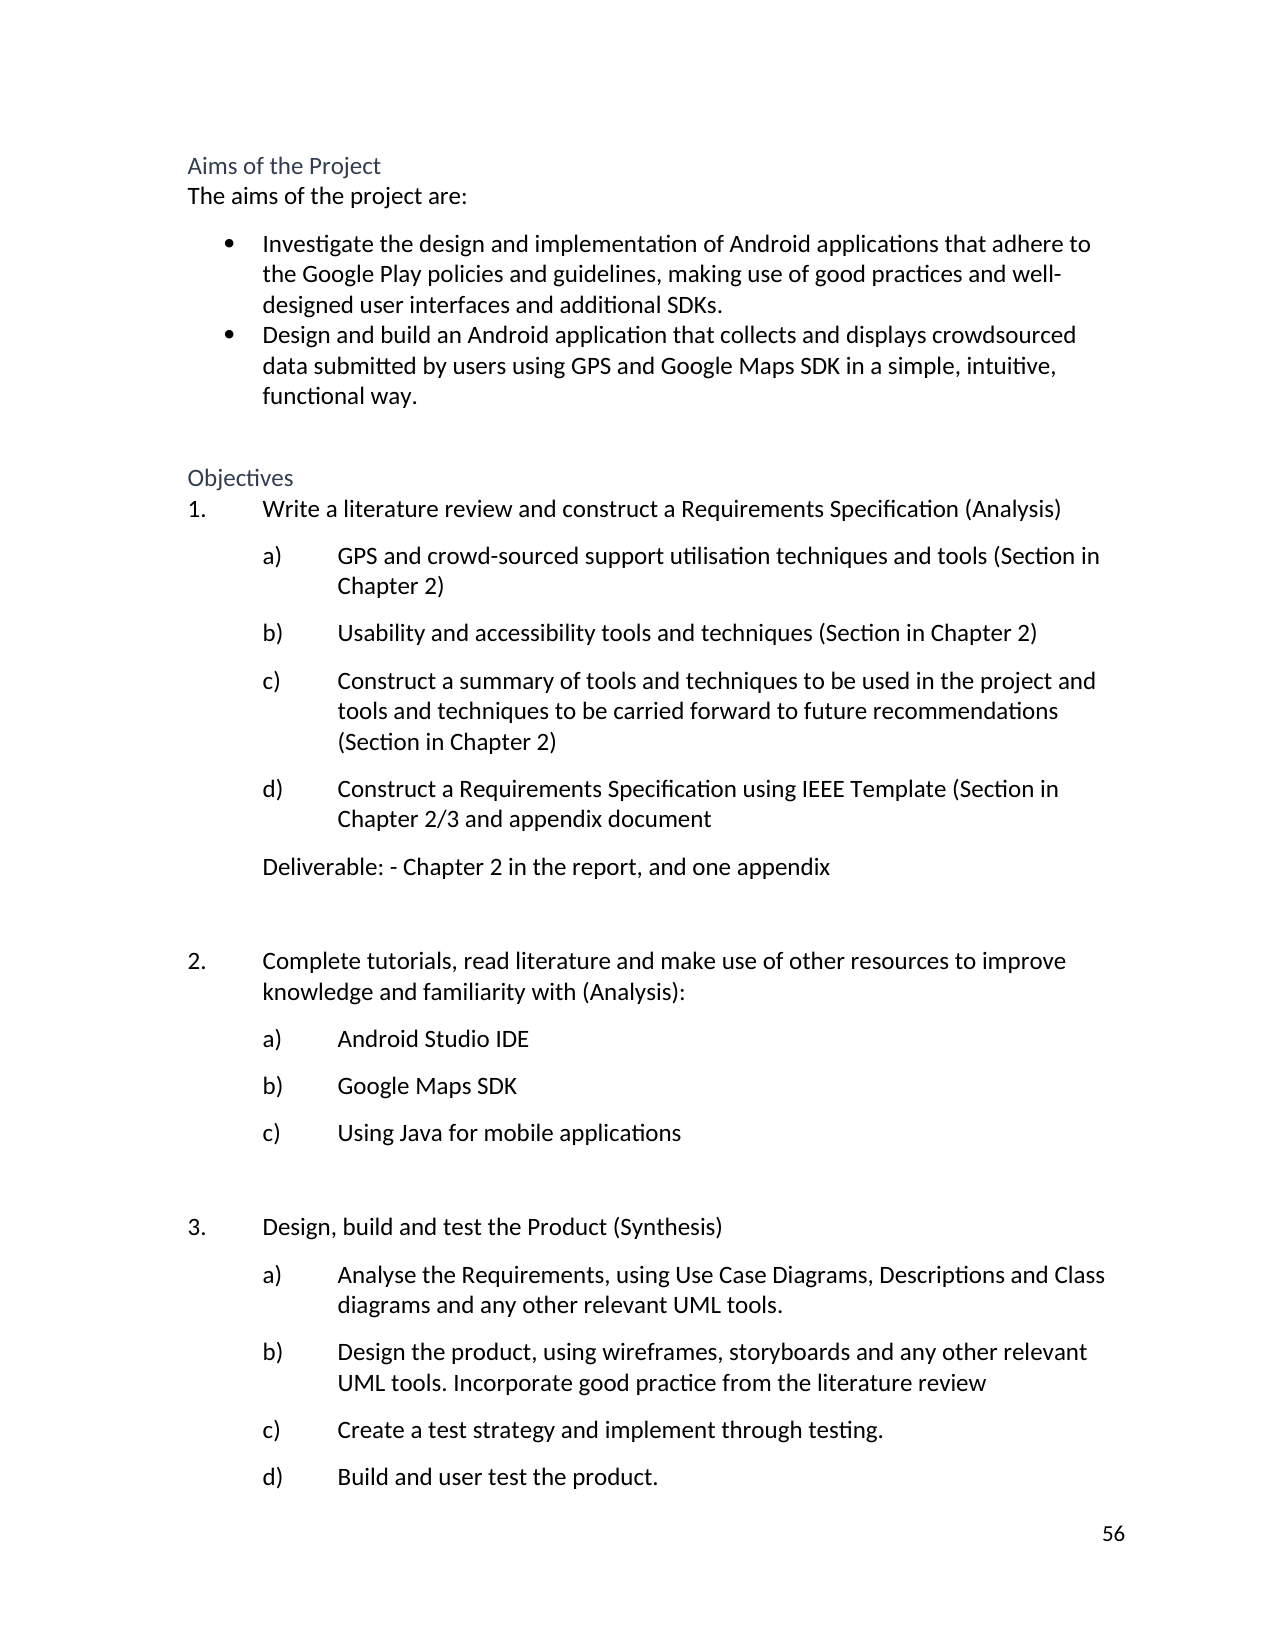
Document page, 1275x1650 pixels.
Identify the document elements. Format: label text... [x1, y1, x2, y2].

text a) GPS and crowd-sourced support utilisation techniques and tools (Section in Chapter 2) [262, 540, 1125, 601]
text 2. Complete tutorials, read literature and make use of other resources to improve knowledge and familiarity with (Analysis): [187, 945, 1125, 1006]
text 1. Write a literature review and construct a Requirements Specification (Analysis) [187, 493, 1125, 523]
list Design and build an Android application that collects and displays crowdsourced data submitted by users using GPS and Google Maps SDK in a simple, intuitive, functional way. [225, 319, 1125, 411]
text a) Android Studio IDE [262, 1023, 1125, 1053]
text The aims of the project are: [187, 181, 1125, 211]
subtitle Aims of the Project [187, 150, 1125, 181]
text 3. Design, build and test the Product (Synthesis) [187, 1212, 1125, 1242]
text d) Build and user test the product. [187, 1461, 1125, 1492]
text c) Create a test strategy and implement through testing. [187, 1414, 1125, 1445]
text c) Using Java for mobile applications [262, 1117, 1125, 1148]
text b) Design the product, using wireframes, storyboards and any other relevant UML tools. Incorporate good practice from the literature review [262, 1336, 1125, 1397]
text c) Construct a summary of tools and techniques to be used in the project and tools and techniques to be carried forward to future recommendations (Section in Chapter 2) [262, 665, 1125, 756]
text d) Construct a Requirements Specification using IEEE Template (Section in Chapter 2/3 and appendix document [262, 773, 1125, 834]
text b) Usability and accessibility tools and techniques (Section in Chapter 2) [187, 618, 1125, 648]
subtitle Objectives [187, 462, 1125, 493]
text b) Google Maps SDK [262, 1070, 1125, 1101]
text a) Analyse the Requirements, using Use Case Diagrams, Descriptions and Class diagrams and any other relevant UML tools. [262, 1259, 1125, 1320]
list Investigate the design and implementation of Android applications that adhere to the Google Play policies and guidelines, making use of good practices and well-designed user interfaces and additional SDKs. [225, 228, 1125, 319]
text Deliverable: - Chapter 2 in the report, and one appendix [187, 851, 1125, 881]
